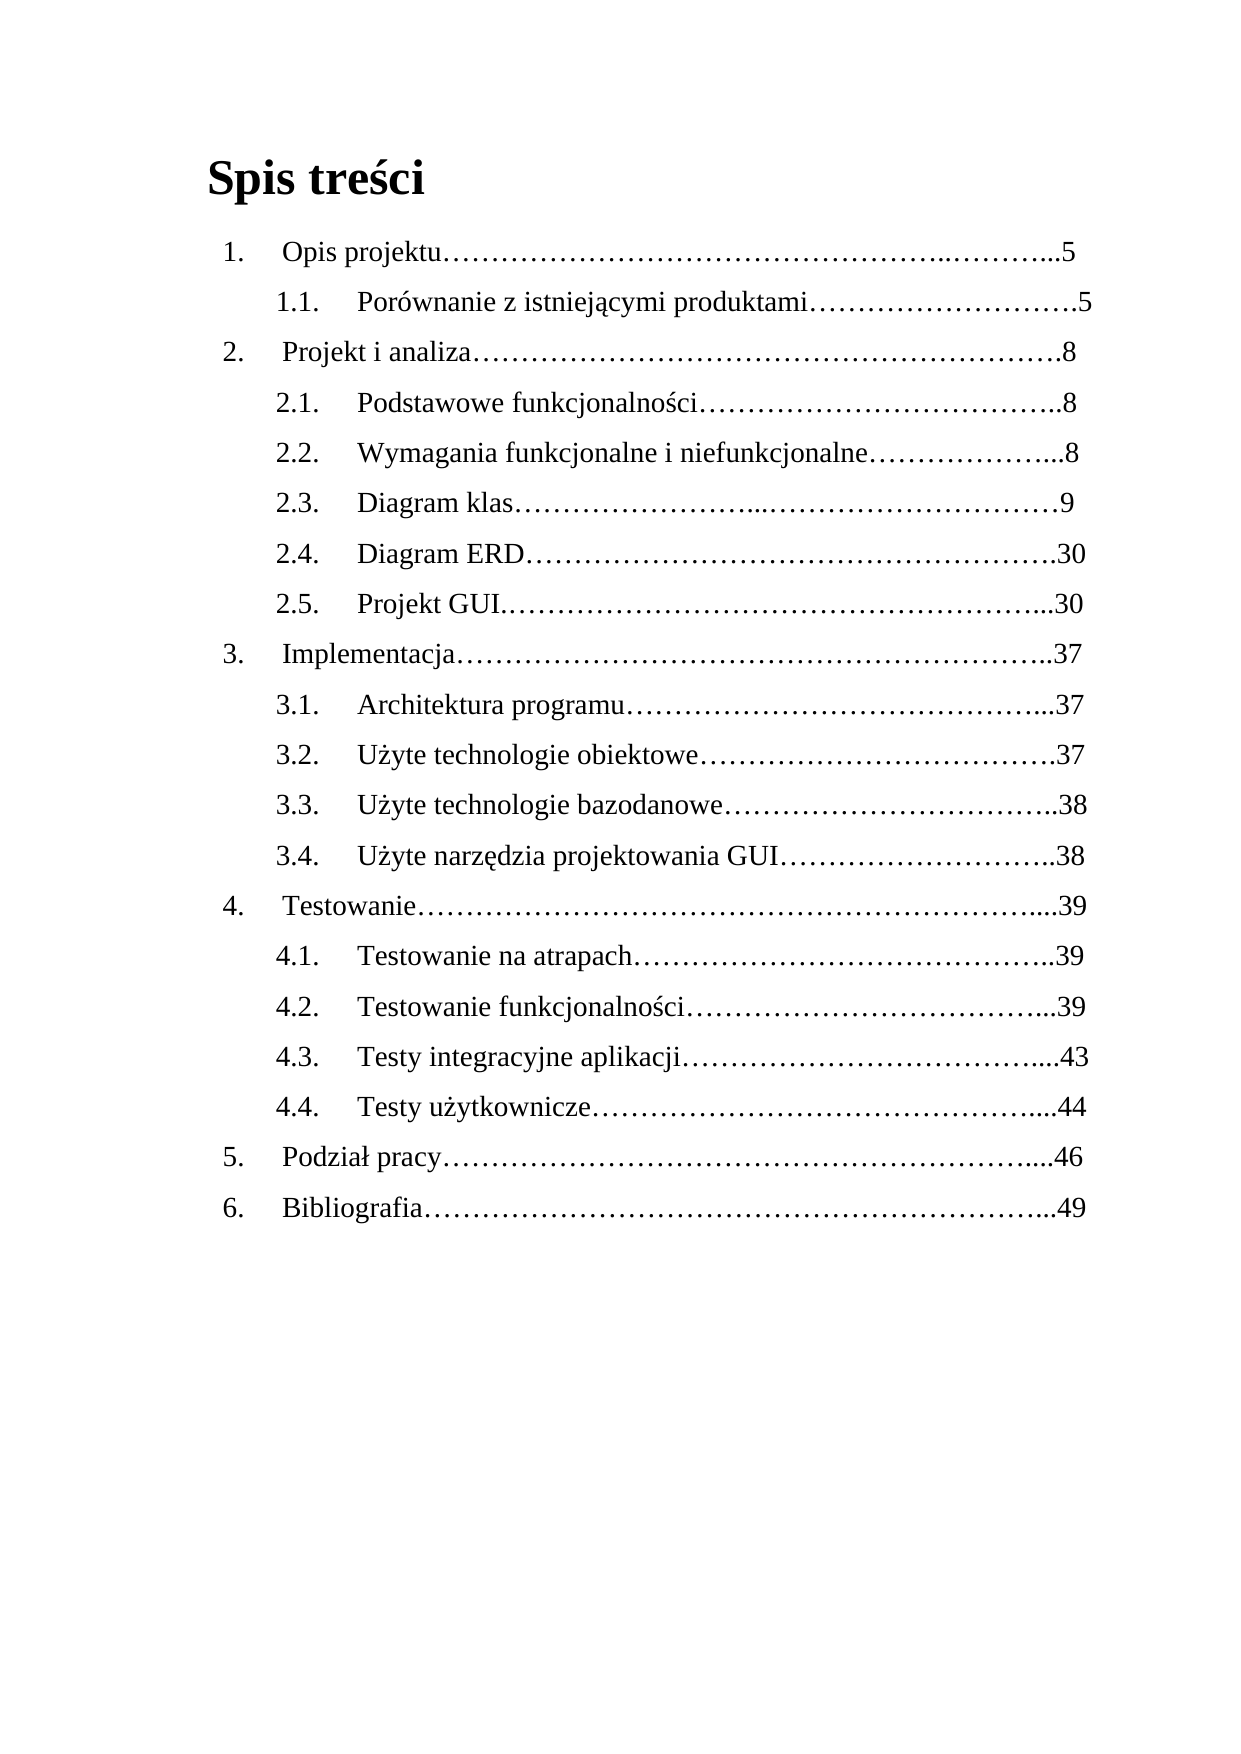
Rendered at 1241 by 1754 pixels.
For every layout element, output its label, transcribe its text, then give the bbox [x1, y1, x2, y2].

list Użyte narzędzia projektowania GUI………………………..38 [319, 838, 1092, 871]
text Spis treści [207, 148, 1092, 205]
list Użyte technologie obiektowe……………………………….37 [319, 737, 1092, 771]
list Wymagania funkcjonalne i niefunkcjonalne………………...8 [319, 435, 1092, 469]
list Diagram ERD……………………………………………….30 [319, 536, 1092, 569]
list Architektura programu……………………………………...37 [319, 687, 1092, 720]
list Testowanie………………………………………………………....39 [244, 888, 1092, 922]
list Testowanie funkcjonalności………………………………...39 [319, 989, 1092, 1022]
list Testy użytkownicze………………………………………....44 [319, 1089, 1092, 1123]
list Projekt GUI.………………………………………………...30 [319, 586, 1092, 620]
list Użyte technologie bazodanowe……………………………..38 [319, 787, 1092, 821]
list Diagram klas……………………...…………………………9 [319, 486, 1092, 519]
list Opis projektu……………………………………………..………...5 [244, 234, 1092, 267]
list Projekt i analiza…………………………………………………….8 [244, 334, 1092, 368]
list Porównanie z istniejącymi produktami……………………….5 [319, 284, 1092, 318]
list Podział pracy……………………………………………………....46 [244, 1139, 1092, 1173]
list Bibliografia………………………………………………………...49 [244, 1190, 1092, 1223]
list Testowanie na atrapach……………………………………..39 [319, 938, 1092, 972]
list Implementacja……………………………………………………..37 [244, 636, 1092, 670]
list Podstawowe funkcjonalności………………………………..8 [319, 385, 1092, 418]
list Testy integracyjne aplikacji………………………………....43 [319, 1039, 1092, 1072]
